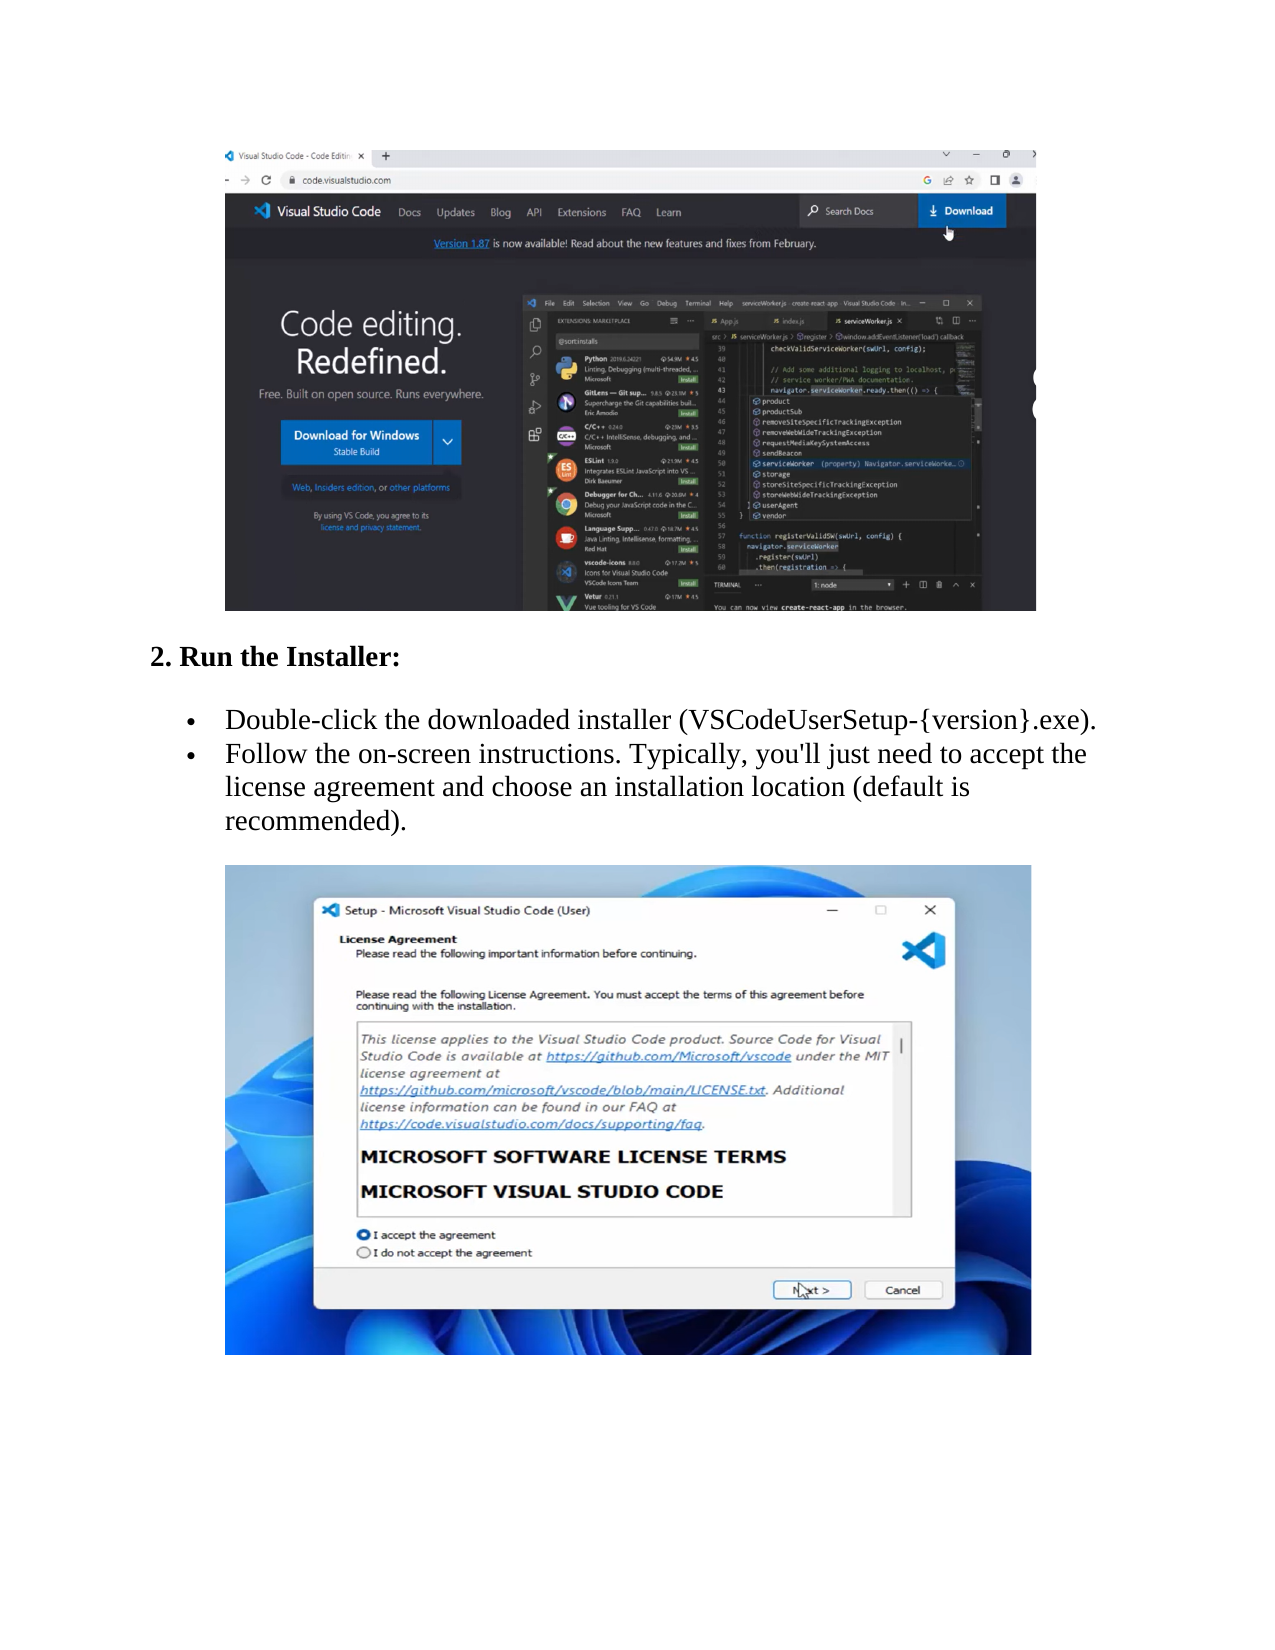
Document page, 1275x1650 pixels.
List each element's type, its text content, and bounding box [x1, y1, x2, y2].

text 2. Run the Installer: [150, 639, 1125, 673]
picture [225, 150, 1037, 611]
picture [225, 865, 1032, 1355]
list Follow the on-screen instructions. Typically, you'll just need to accept the license agreement and choose an installation location (default is recommended). [187, 736, 1125, 836]
list Double-click the downloaded installer (VSCodeUserSetup-{version}.exe). [187, 702, 1125, 736]
